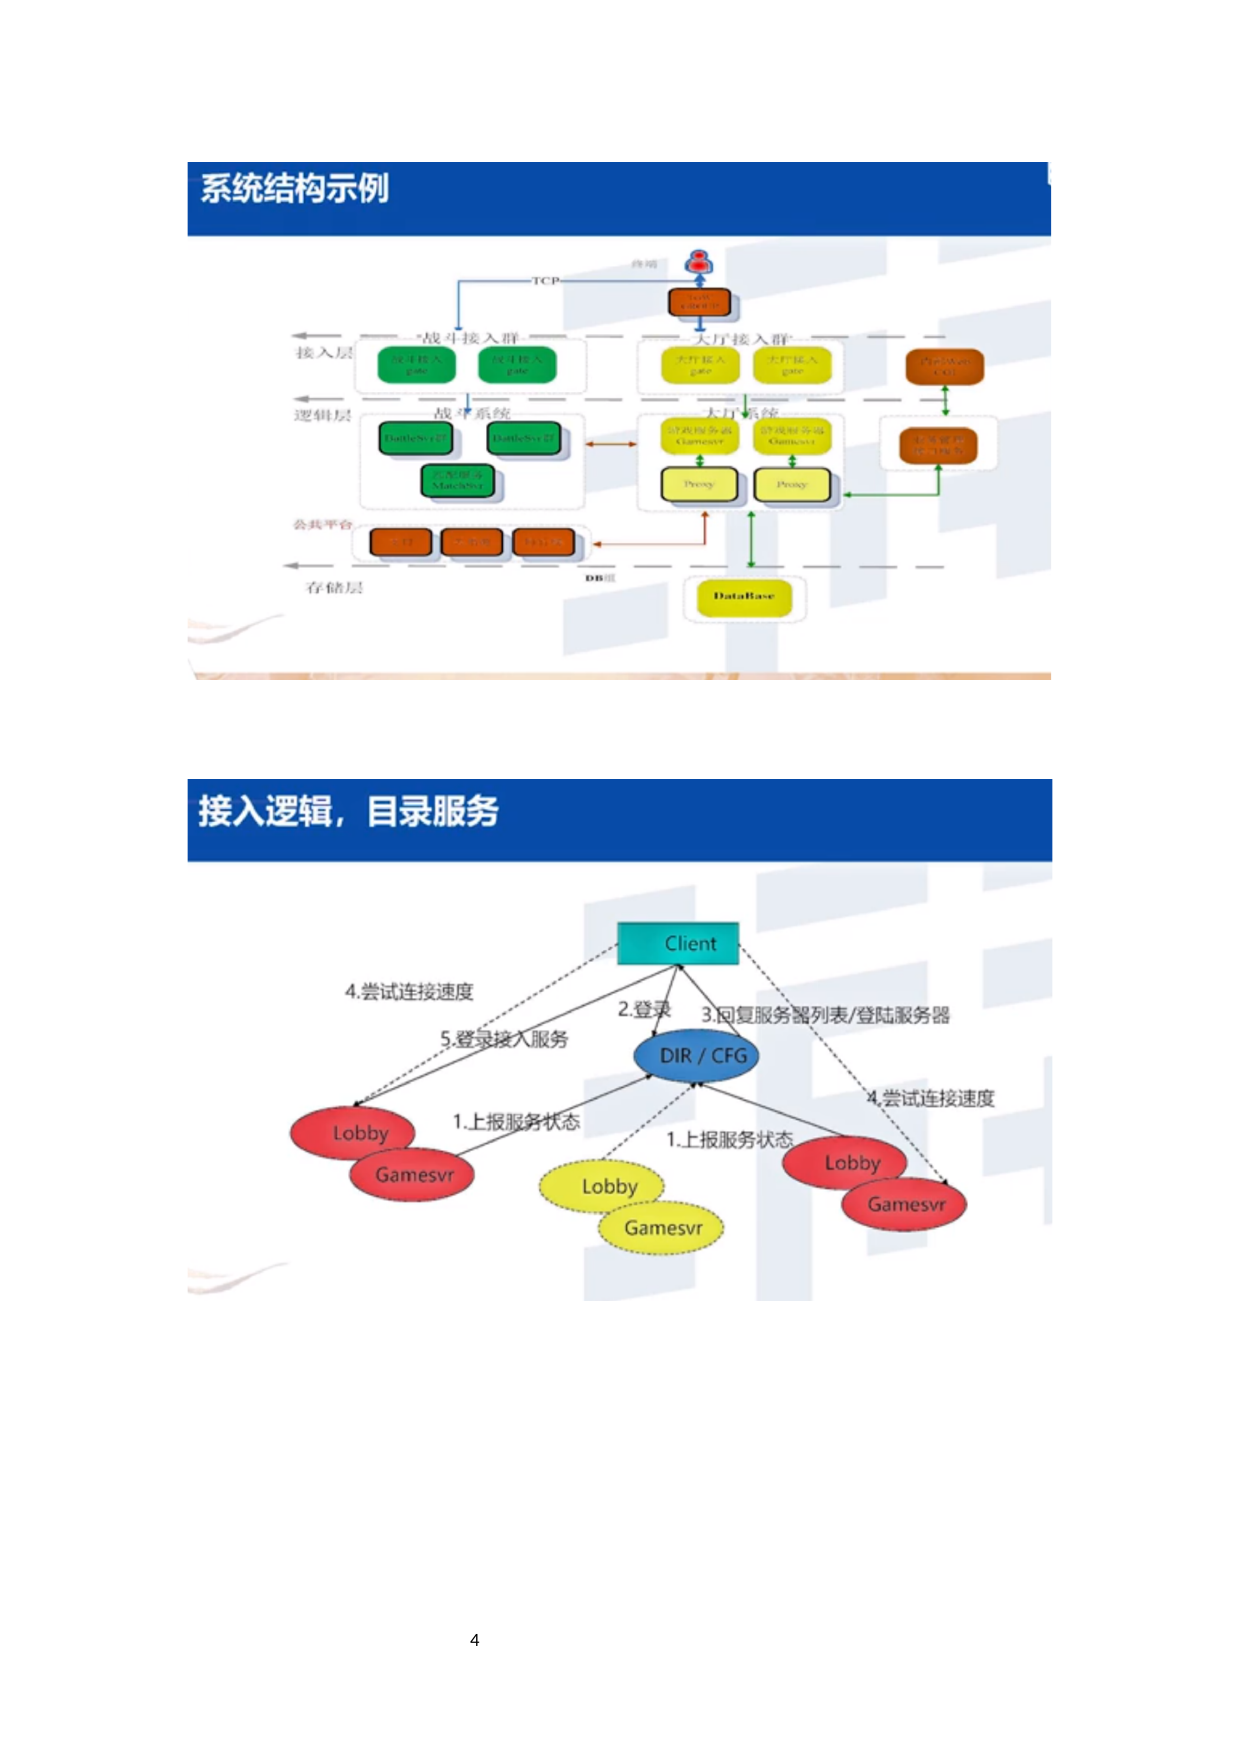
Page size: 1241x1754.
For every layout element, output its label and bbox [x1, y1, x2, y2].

picture [187, 162, 1052, 680]
picture [187, 779, 1053, 1301]
